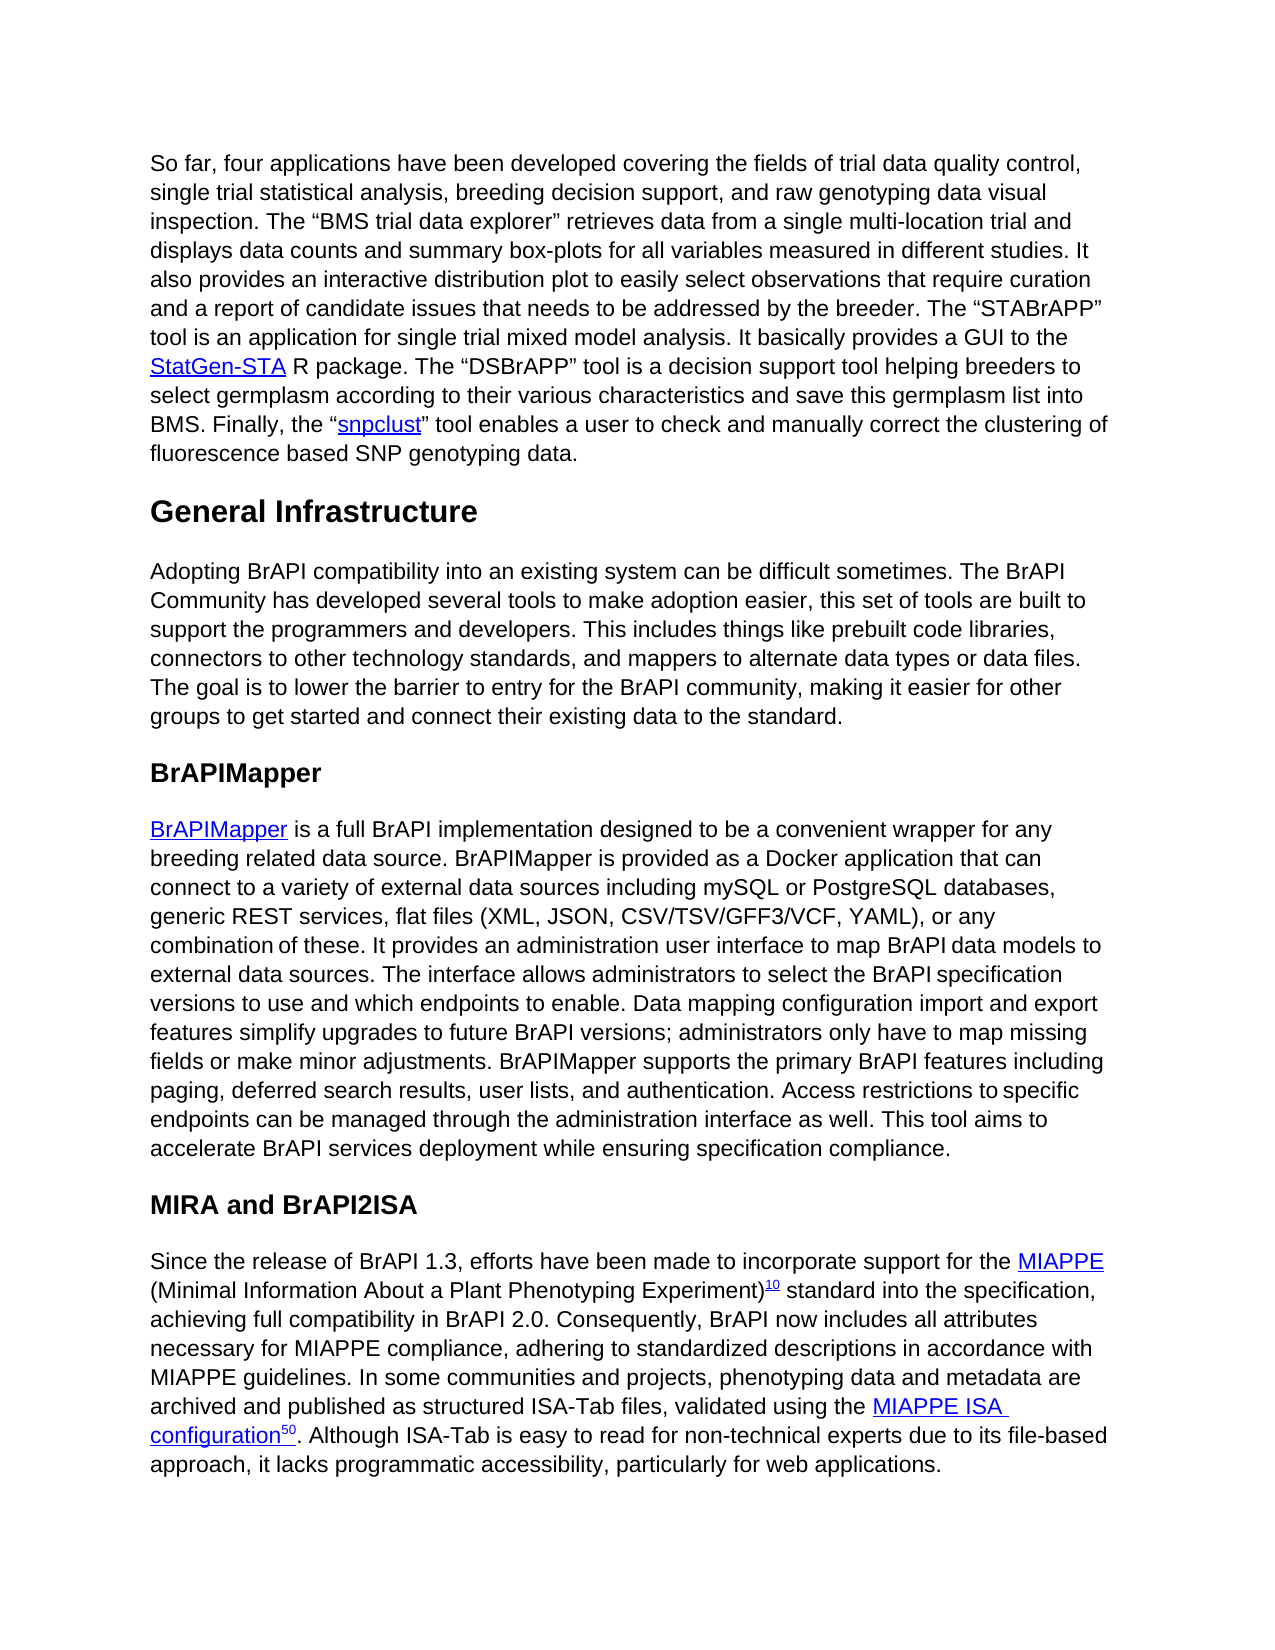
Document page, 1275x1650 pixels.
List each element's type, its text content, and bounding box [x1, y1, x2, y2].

subtitle BrAPIMapper [150, 757, 1125, 788]
text Adopting BrAPI compatibility into an existing system can be difficult sometimes. The BrAPI Community has developed several tools to make adoption easier, this set of tools are built to support the programmers and developers. This includes things like prebuilt code libraries, connectors to other technology standards, and mappers to alternate data types or data files. The goal is to lower the barrier to entry for the BrAPI community, making it easier for other groups to get started and connect their existing data to the standard. [150, 558, 1125, 729]
text So far, four applications have been developed covering the fields of trial data quality control, single trial statistical analysis, breeding decision support, and raw genotyping data visual inspection. The “BMS trial data explorer” retrieves data from a single multi-location trial and displays data counts and summary box-plots for all variables measured in different studies. It also provides an interactive distribution plot to easily select observations that require curation and a report of candidate issues that needs to be addressed by the breeder. The “STABrAPP” tool is an application for single trial mixed model analysis. It basically provides a GUI to the StatGen-STA R package. The “DSBrAPP” tool is a decision support tool helping breeders to select germplasm according to their various characteristics and save this germplasm list into BMS. Finally, the “snpclust” tool enables a user to check and manually correct the clustering of fluorescence based SNP genotyping data. [150, 150, 1125, 466]
subtitle General Infrastructure [150, 493, 1125, 529]
text BrAPIMapper is a full BrAPI implementation designed to be a convenient wrapper for any breeding related data source. BrAPIMapper is provided as a Docker application that can connect to a variety of external data sources including mySQL or PostgreSQL databases, generic REST services, flat files (XML, JSON, CSV/TSV/GFF3/VCF, YAML), or any combination of these. It provides an administration user interface to map BrAPI data models to external data sources. The interface allows administrators to select the BrAPI specification versions to use and which endpoints to enable. Data mapping configuration import and export features simplify upgrades to future BrAPI versions; administrators only have to map missing fields or make minor adjustments. BrAPIMapper supports the primary BrAPI features including paging, deferred search results, user lists, and authentication. Access restrictions to specific endpoints can be managed through the administration interface as well. This tool aims to accelerate BrAPI services deployment while ensuring specification compliance. [150, 816, 1125, 1161]
subtitle MIRA and BrAPI2ISA [150, 1189, 1125, 1220]
text Since the release of BrAPI 1.3, efforts have been made to incorporate support for the MIAPPE (Minimal Information About a Plant Phenotyping Experiment)10 standard into the specification, achieving full compatibility in BrAPI 2.0. Consequently, BrAPI now includes all attributes necessary for MIAPPE compliance, adhering to standardized descriptions in accordance with MIAPPE guidelines. In some communities and projects, phenotyping data and metadata are archived and published as structured ISA-Tab files, validated using the MIAPPE ISA configuration50. Although ISA-Tab is easy to read for non-technical experts due to its file-based approach, it lacks programmatic accessibility, particularly for web applications. [150, 1248, 1125, 1477]
